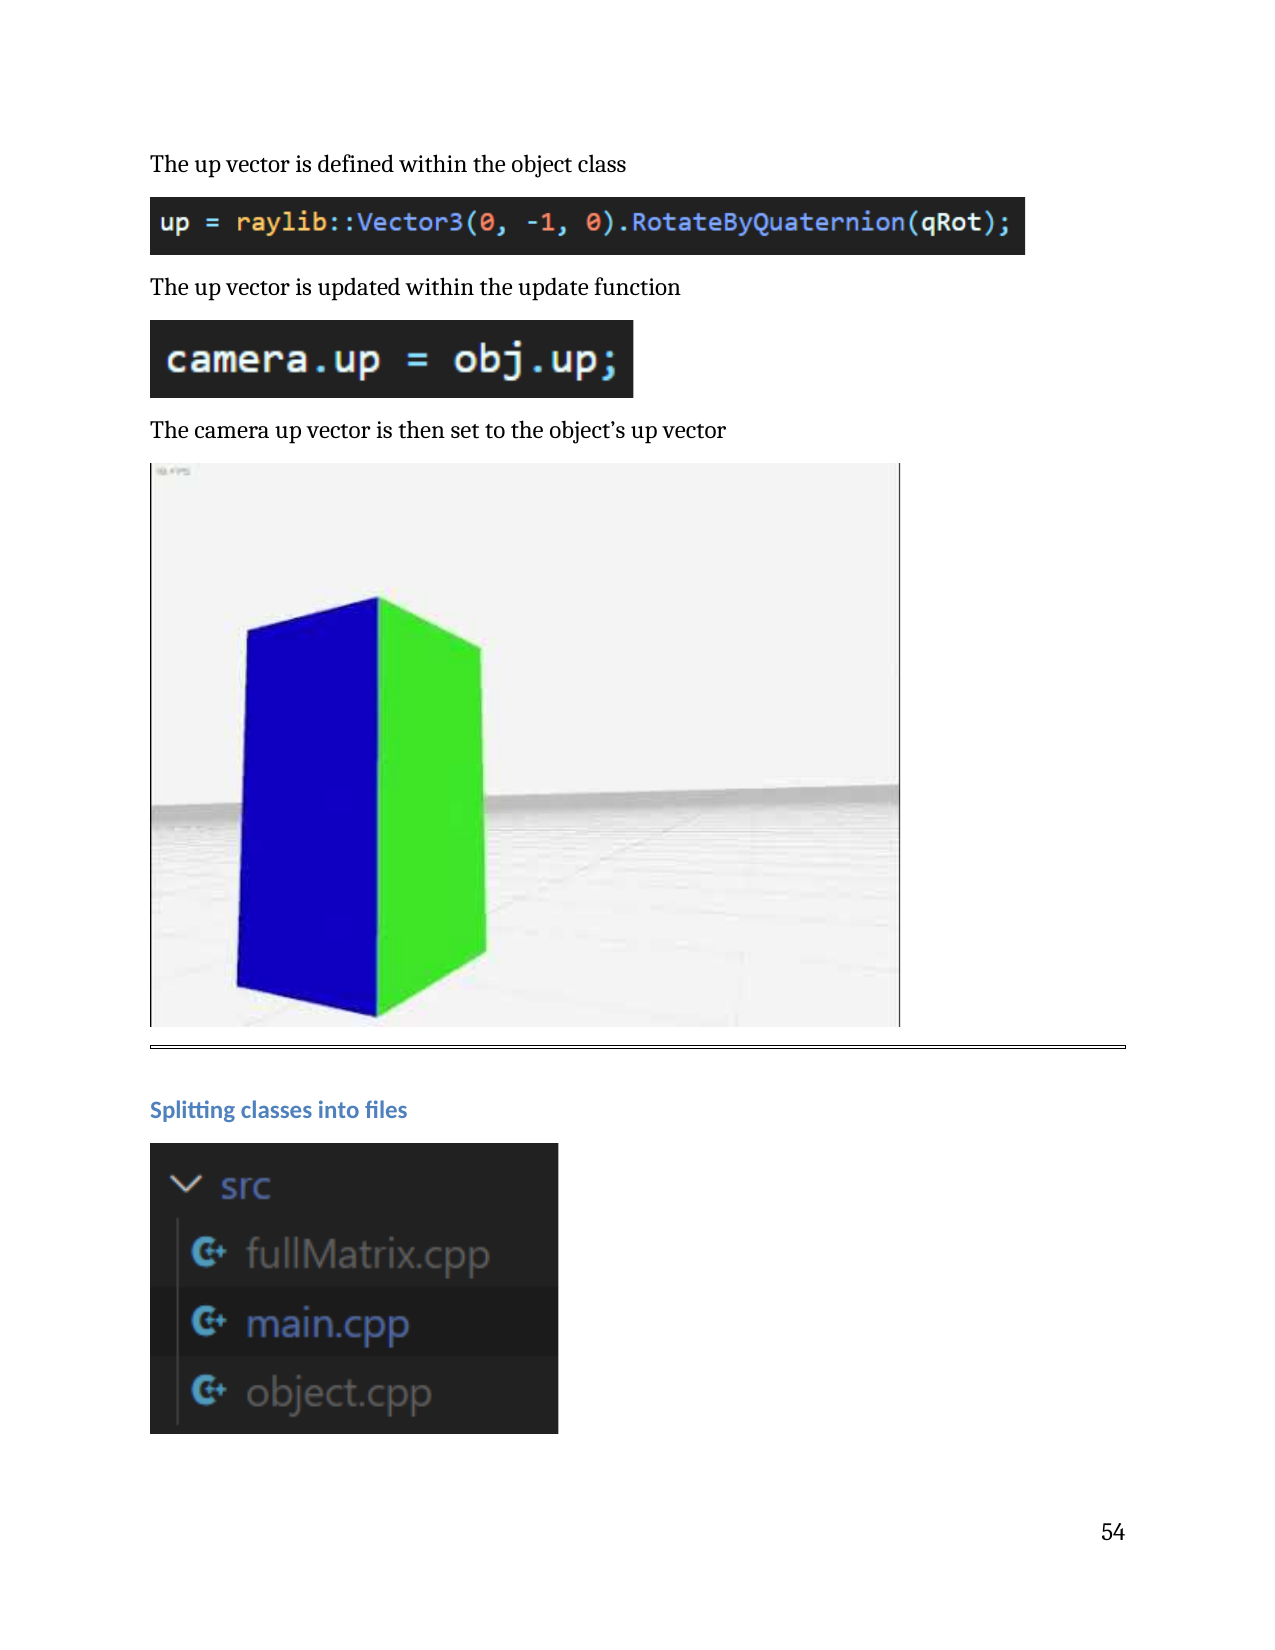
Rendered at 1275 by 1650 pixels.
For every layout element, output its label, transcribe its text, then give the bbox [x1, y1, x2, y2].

picture [150, 1143, 559, 1434]
picture [150, 197, 1025, 255]
text The up vector is defined within the object class [150, 150, 1125, 179]
picture [150, 320, 634, 398]
text The camera up vector is then set to the object’s up vector [150, 416, 1125, 445]
picture [150, 463, 901, 1027]
subtitle Splitting classes into files [150, 1094, 1125, 1125]
text The up vector is updated within the update function [150, 273, 1125, 302]
